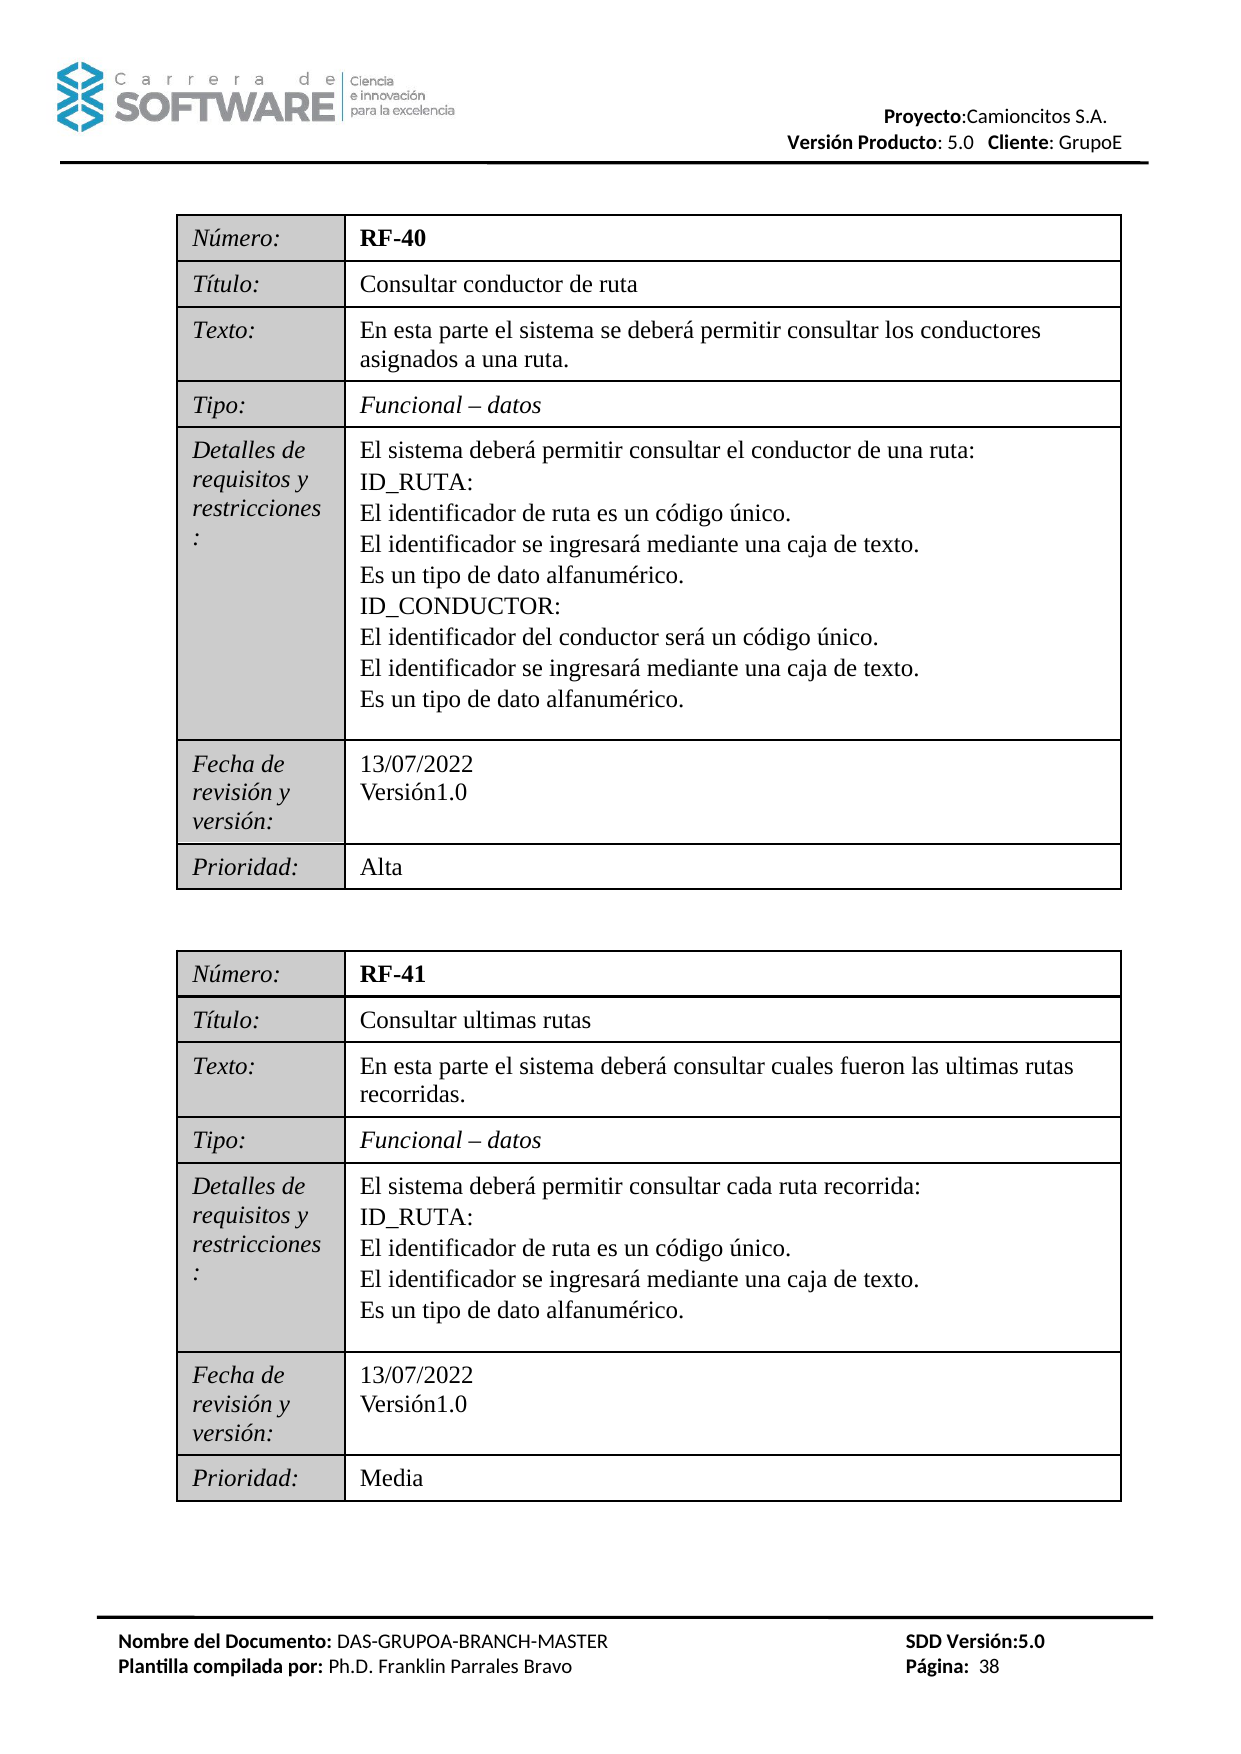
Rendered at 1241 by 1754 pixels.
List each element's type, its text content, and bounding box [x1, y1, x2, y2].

table_cell Consultar ultimas rutas [346, 998, 1120, 1041]
table_cell Texto: [178, 308, 344, 380]
table_cell Título: [178, 262, 344, 306]
table_cell Tipo: [178, 1118, 344, 1162]
table_cell El sistema deberá permitir consultar cada ruta recorrida: ID_RUTA: El identificador de ruta es un código único. El identificador se ingresará mediante una caja de texto. Es un tipo de dato alfanumérico. [346, 1164, 1120, 1351]
table_cell El sistema deberá permitir consultar el conductor de una ruta: ID_RUTA: El identificador de ruta es un código único. El identificador se ingresará mediante una caja de texto. Es un tipo de dato alfanumérico. ID_CONDUCTOR: El identificador del conductor será un código único. El identificador se ingresará mediante una caja de texto. Es un tipo de dato alfanumérico. [346, 428, 1120, 739]
table_cell Funcional – datos [346, 1118, 1120, 1162]
table_cell Título: [178, 998, 344, 1041]
table_cell Alta [346, 845, 1120, 888]
table_header RF-41 [346, 952, 1120, 995]
table_cell En esta parte el sistema se deberá permitir consultar los conductores asignados a una ruta. [346, 308, 1120, 380]
table_cell Fecha de revisión y versión: [178, 1353, 344, 1454]
table_cell Consultar conductor de ruta [346, 262, 1120, 306]
table_cell Prioridad: [178, 845, 344, 888]
picture [46, 46, 461, 154]
table_cell En esta parte el sistema deberá consultar cuales fueron las ultimas rutas recorridas. [346, 1043, 1120, 1116]
table_cell Fecha de revisión y versión: [178, 741, 344, 842]
table_cell Funcional – datos [346, 382, 1120, 426]
table_cell Media [346, 1456, 1120, 1500]
table_cell Prioridad: [178, 1456, 344, 1500]
table_cell Detalles de requisitos y restricciones: [178, 428, 344, 739]
table_cell 13/07/2022 Versión1.0 [346, 1353, 1120, 1454]
table_header Número: [178, 952, 344, 995]
table_cell Detalles de requisitos y restricciones: [178, 1164, 344, 1351]
table_cell Texto: [178, 1043, 344, 1116]
table_cell 13/07/2022 Versión1.0 [346, 741, 1120, 842]
table_cell Tipo: [178, 382, 344, 426]
table_header RF-40 [346, 216, 1120, 260]
table_header Número: [178, 216, 344, 260]
